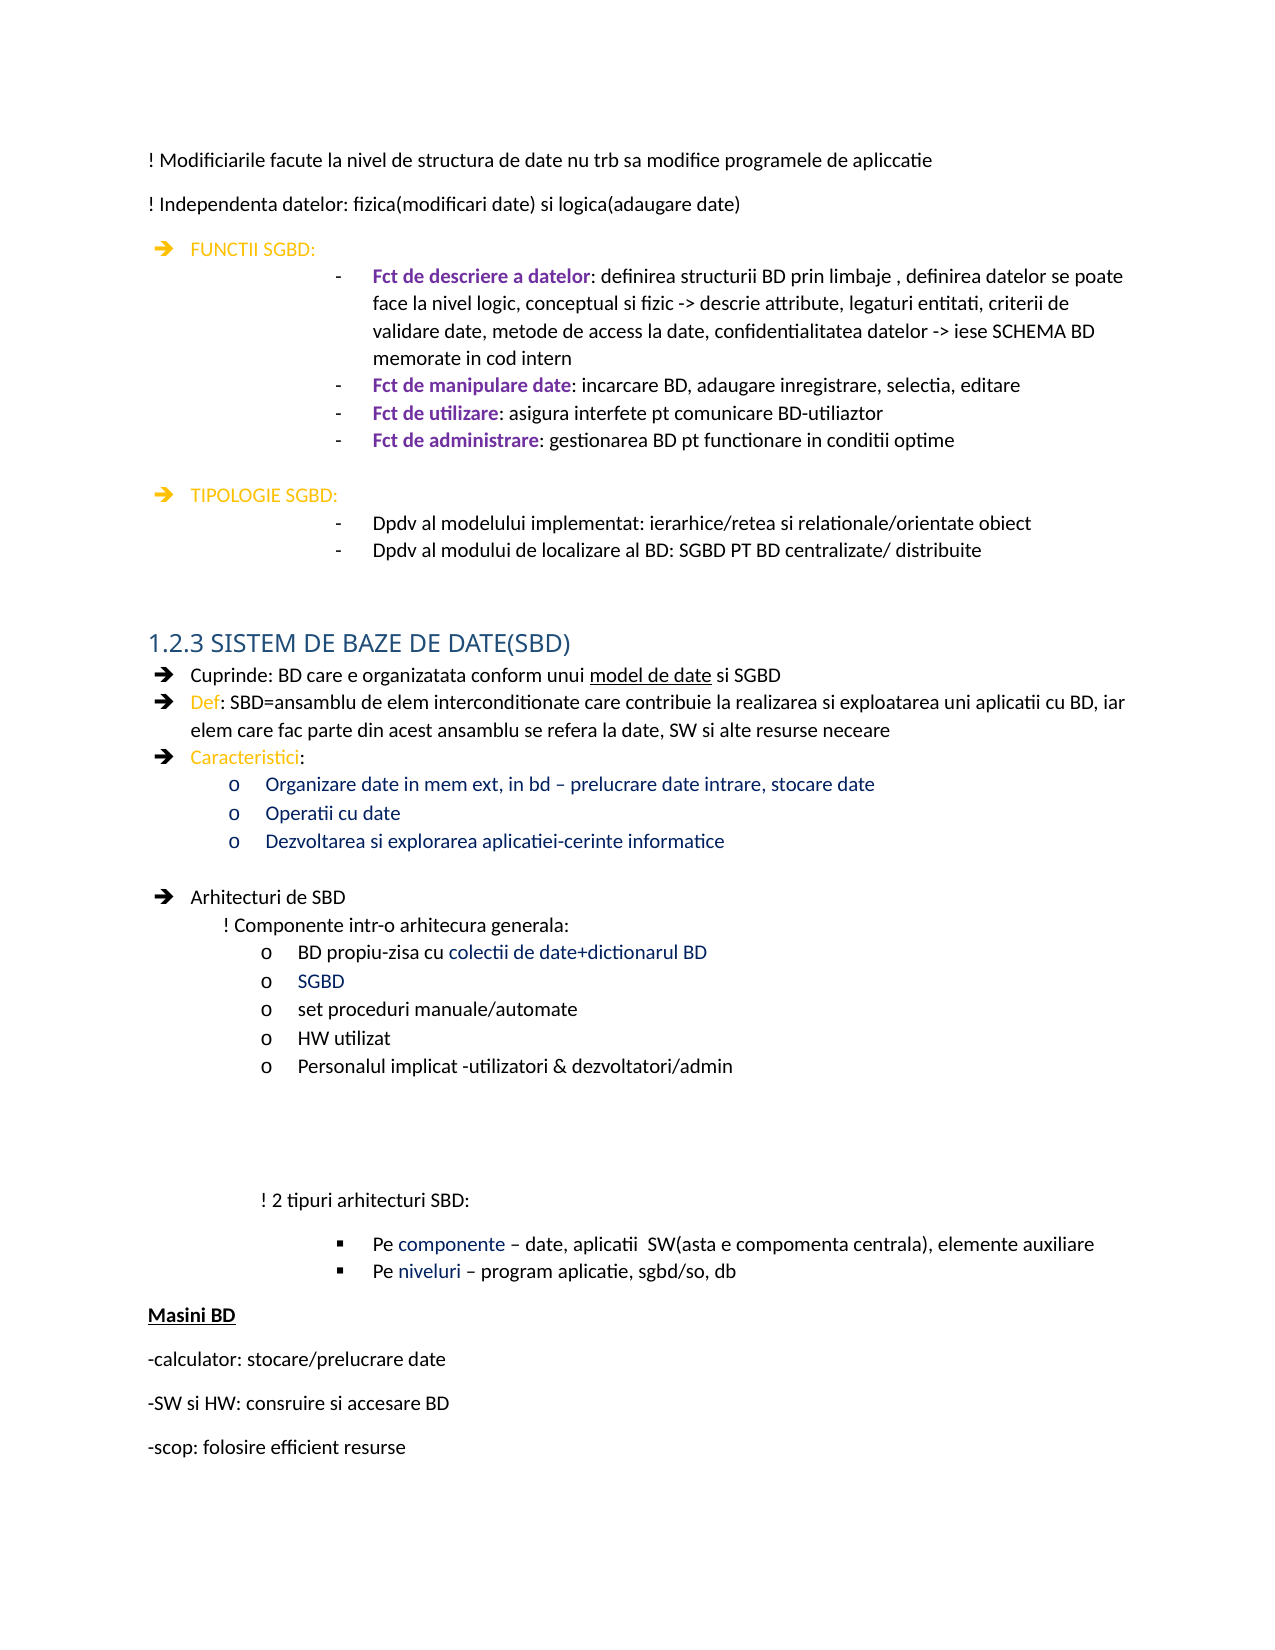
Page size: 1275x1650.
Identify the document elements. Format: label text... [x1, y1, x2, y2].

list Dpdv al modelului implementat: ierarhice/retea si relationale/orientate obiect [335, 510, 1127, 535]
text -calculator: stocare/prelucrare date [148, 1346, 1127, 1372]
list FUNCTII SGBD: [153, 236, 1127, 261]
text Masini BD [148, 1302, 1127, 1328]
text ! Modificiarile facute la nivel de structura de date nu trb sa modifice programele de apliccatie [148, 148, 1127, 173]
list HW utilizat [260, 1025, 1127, 1051]
list Pe niveluri – program aplicatie, sgbd/so, db [335, 1258, 1127, 1284]
list Fct de descriere a datelor: definirea structurii BD prin limbaje , definirea datelor se poate face la nivel logic, conceptual si fizic -> descrie attribute, legaturi entitati, criterii de validare date, metode de access la date, confidentialitatea datelor -> iese SCHEMA BD memorate in cod intern [335, 263, 1127, 371]
list Dpdv al modului de localizare al BD: SGBD PT BD centralizate/ distribuite [335, 537, 1127, 562]
list Cuprinde: BD care e organizatata conform unui model de date si SGBD [153, 662, 1127, 687]
list Fct de utilizare: asigura interfete pt comunicare BD-utiliaztor [335, 400, 1127, 426]
list SGBD [260, 968, 1127, 994]
list Dezvoltarea si explorarea aplicatiei-cerinte informatice [228, 829, 1127, 855]
list Operatii cu date [228, 800, 1127, 827]
list Arhitecturi de SBD [153, 884, 1127, 910]
text ! Independenta datelor: fizica(modificari date) si logica(adaugare date) [148, 192, 1127, 217]
list set proceduri manuale/automate [260, 996, 1127, 1023]
text -scop: folosire efficient resurse [148, 1434, 1127, 1460]
list ! Componente intr-o arhitecura generala: [223, 912, 1127, 937]
list Pe componente – date, aplicatii SW(asta e compomenta centrala), elemente auxiliare [335, 1231, 1127, 1256]
text -SW si HW: consruire si accesare BD [148, 1391, 1127, 1416]
list BD propiu-zisa cu colectii de date+dictionarul BD [260, 939, 1127, 966]
list Fct de administrare: gestionarea BD pt functionare in conditii optime [335, 427, 1127, 453]
list Organizare date in mem ext, in bd – prelucrare date intrare, stocare date [228, 772, 1127, 798]
list Caracteristici: [153, 744, 1127, 769]
list Personalul implicat -utilizatori & dezvoltatori/admin [260, 1053, 1127, 1080]
subtitle 1.2.3 SISTEM DE BAZE DE DATE(SBD) [148, 625, 1127, 659]
list TIPOLOGIE SGBD: [153, 482, 1127, 508]
text ! 2 tipuri arhitecturi SBD: [260, 1187, 1127, 1212]
list Fct de manipulare date: incarcare BD, adaugare inregistrare, selectia, editare [335, 373, 1127, 398]
list Def: SBD=ansamblu de elem interconditionate care contribuie la realizarea si exploatarea uni aplicatii cu BD, iar elem care fac parte din acest ansamblu se refera la date, SW si alte resurse neceare [153, 689, 1127, 742]
